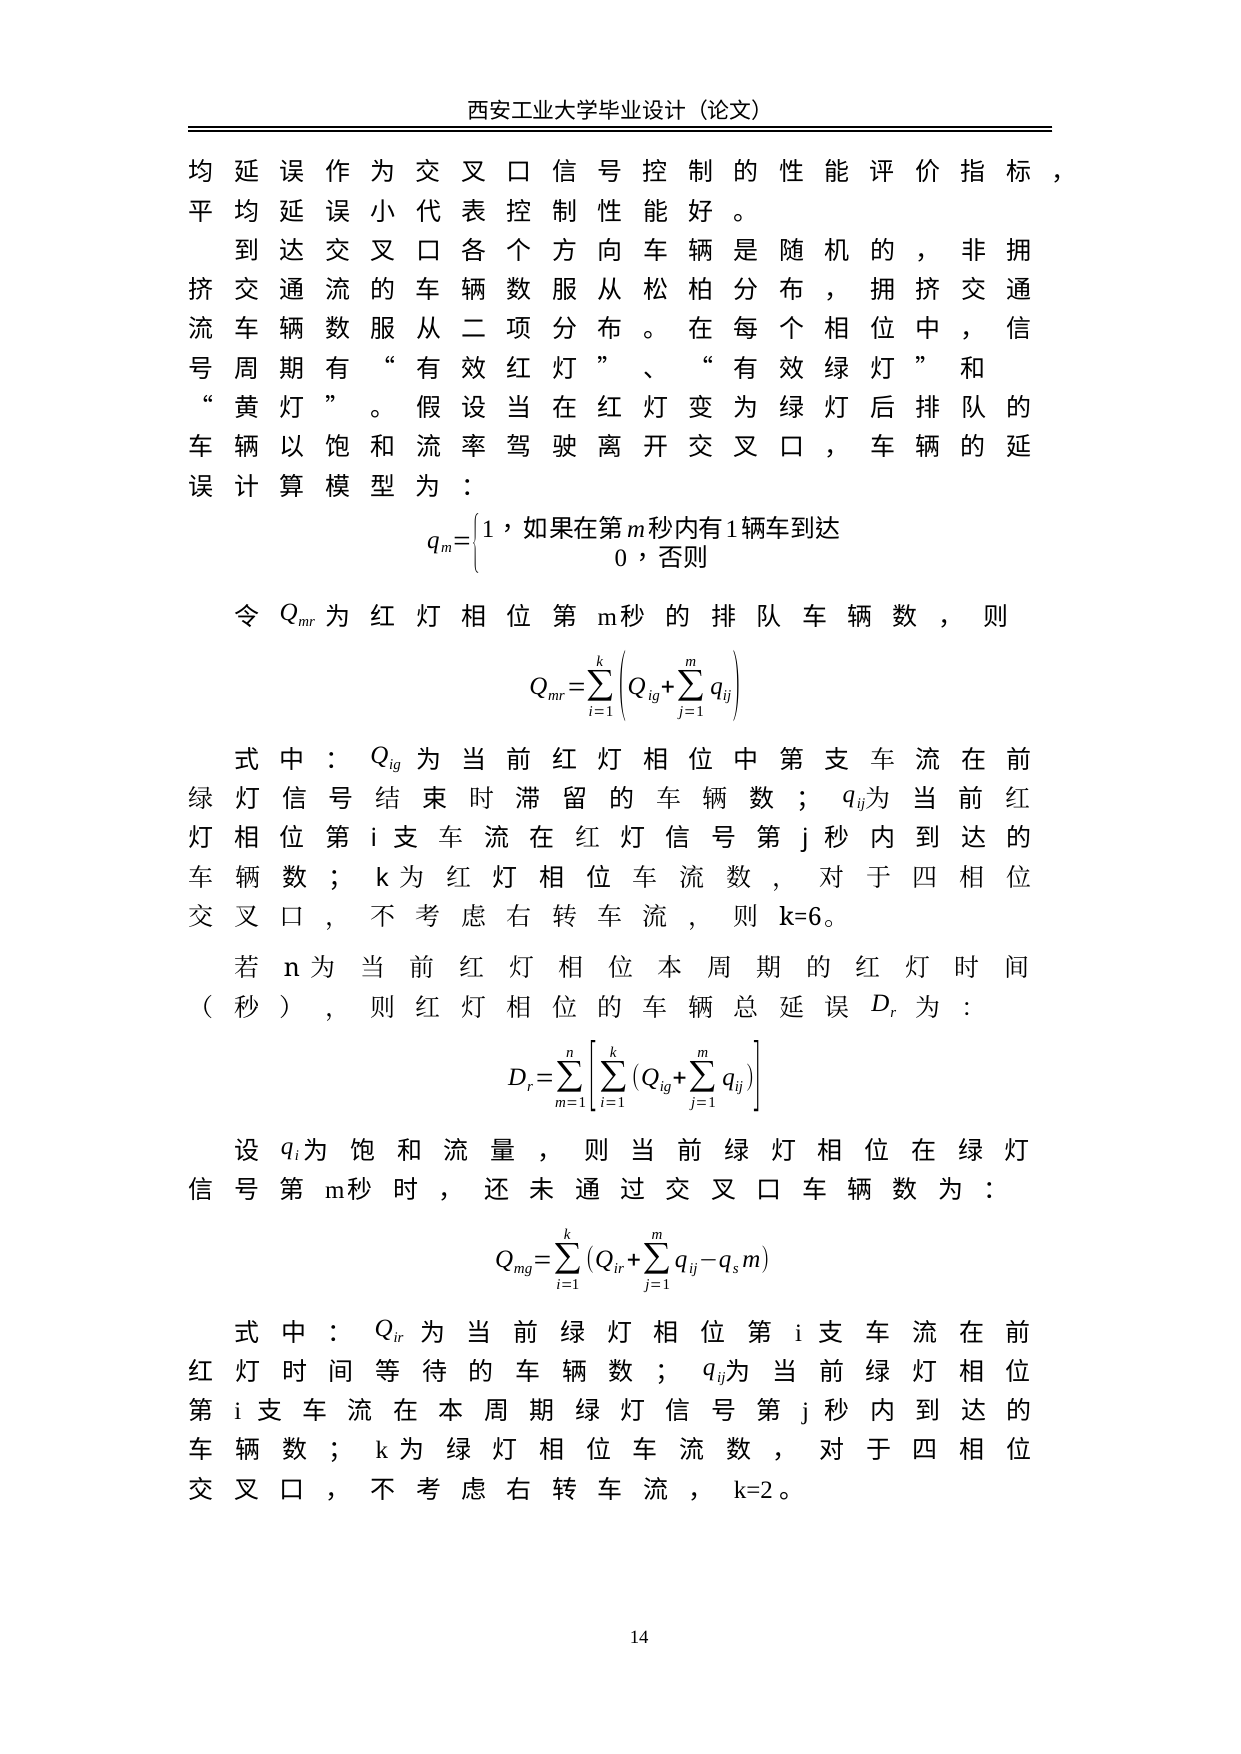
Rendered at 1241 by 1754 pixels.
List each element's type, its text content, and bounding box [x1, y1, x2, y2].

text 式中：为当前绿灯相位第i支车流在前红灯时间等待的车辆数；为当前绿灯相位第i支车流在本周期绿灯信号第j秒内到达的车辆数；k为绿灯相位车流数，对于四相位交叉口，不考虑右转车流，k=2。 [189, 1311, 1052, 1507]
text 式中：为当前红灯相位中第支车流在前绿灯信号结束时滞留的车辆数；为当前红灯相位第i支车流在红灯信号第j秒内到达的车辆数；k为红灯相位车流数，对于四相位交叉口，不考虑右转车流，则k=6。 [189, 738, 1052, 934]
text 若n为当前红灯相位本周期的红灯时间（秒），则红灯相位的车辆总延误为： [189, 947, 1052, 1025]
text 令为红灯相位第m秒的排队车辆数，则 [189, 595, 1052, 634]
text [189, 150, 1052, 504]
text 设为饱和流量，则当前绿灯相位在绿灯信号第m秒时，还未通过交叉口车辆数为： [189, 1129, 1052, 1207]
